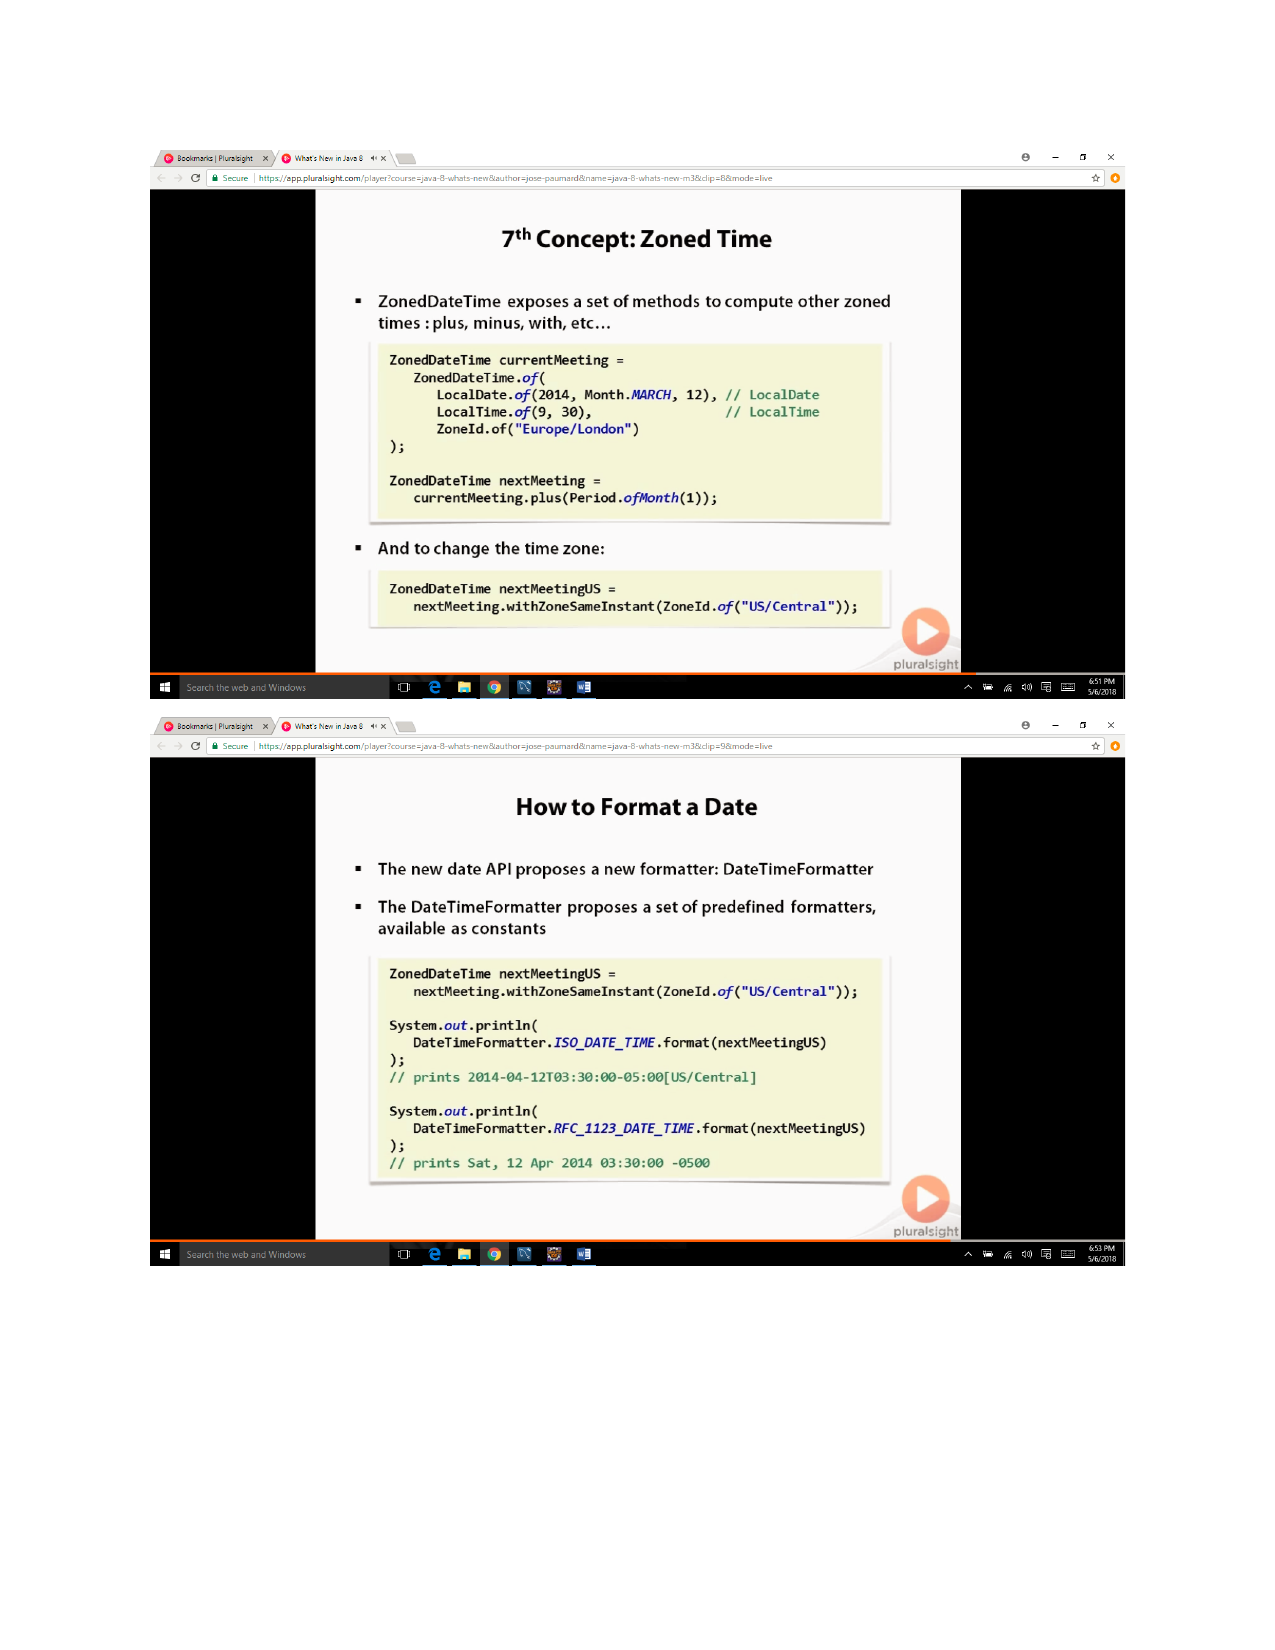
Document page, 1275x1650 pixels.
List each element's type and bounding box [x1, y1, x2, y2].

picture [150, 717, 1125, 1266]
picture [150, 150, 1125, 699]
